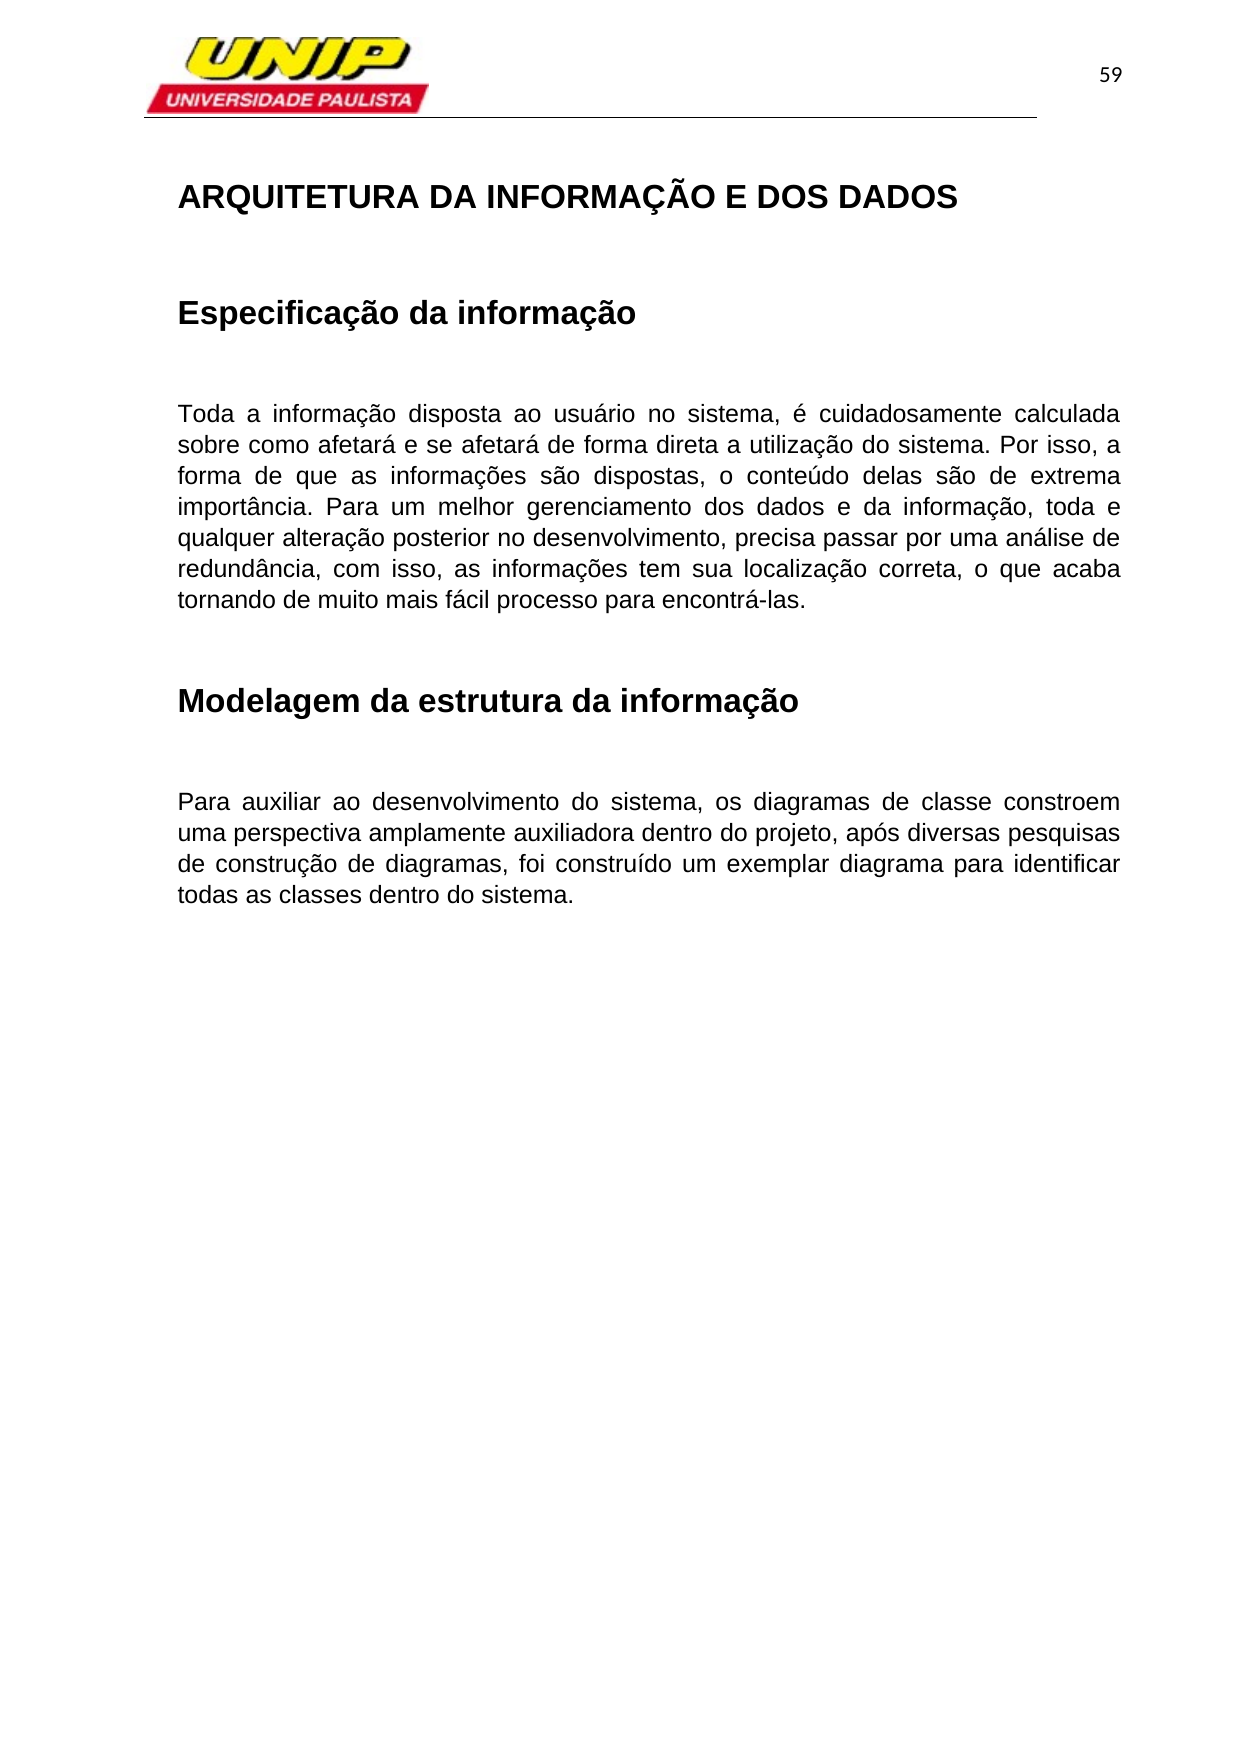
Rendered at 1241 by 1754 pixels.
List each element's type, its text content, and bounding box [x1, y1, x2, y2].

text Especificação da informação [177, 293, 1122, 332]
text ARQUITETURA DA INFORMAÇÃO E DOS DADOS [177, 177, 1122, 216]
picture [146, 37, 429, 114]
text Toda a informação disposta ao usuário no sistema, é cuidadosamente calculada sobre como afetará e se afetará de forma direta a utilização do sistema. Por isso, a forma de que as informações são dispostas, o conteúdo delas são de extrema importância. Para um melhor gerenciamento dos dados e da informação, toda e qualquer alteração posterior no desenvolvimento, precisa passar por uma análise de redundância, com isso, as informações tem sua localização correta, o que acaba tornando de muito mais fácil processo para encontrá-las. [177, 399, 1122, 614]
text Modelagem da estrutura da informação [177, 681, 1122, 719]
text Para auxiliar ao desenvolvimento do sistema, os diagramas de classe constroem uma perspectiva amplamente auxiliadora dentro do projeto, após diversas pesquisas de construção de diagramas, foi construído um exemplar diagrama para identificar todas as classes dentro do sistema. [177, 787, 1122, 909]
